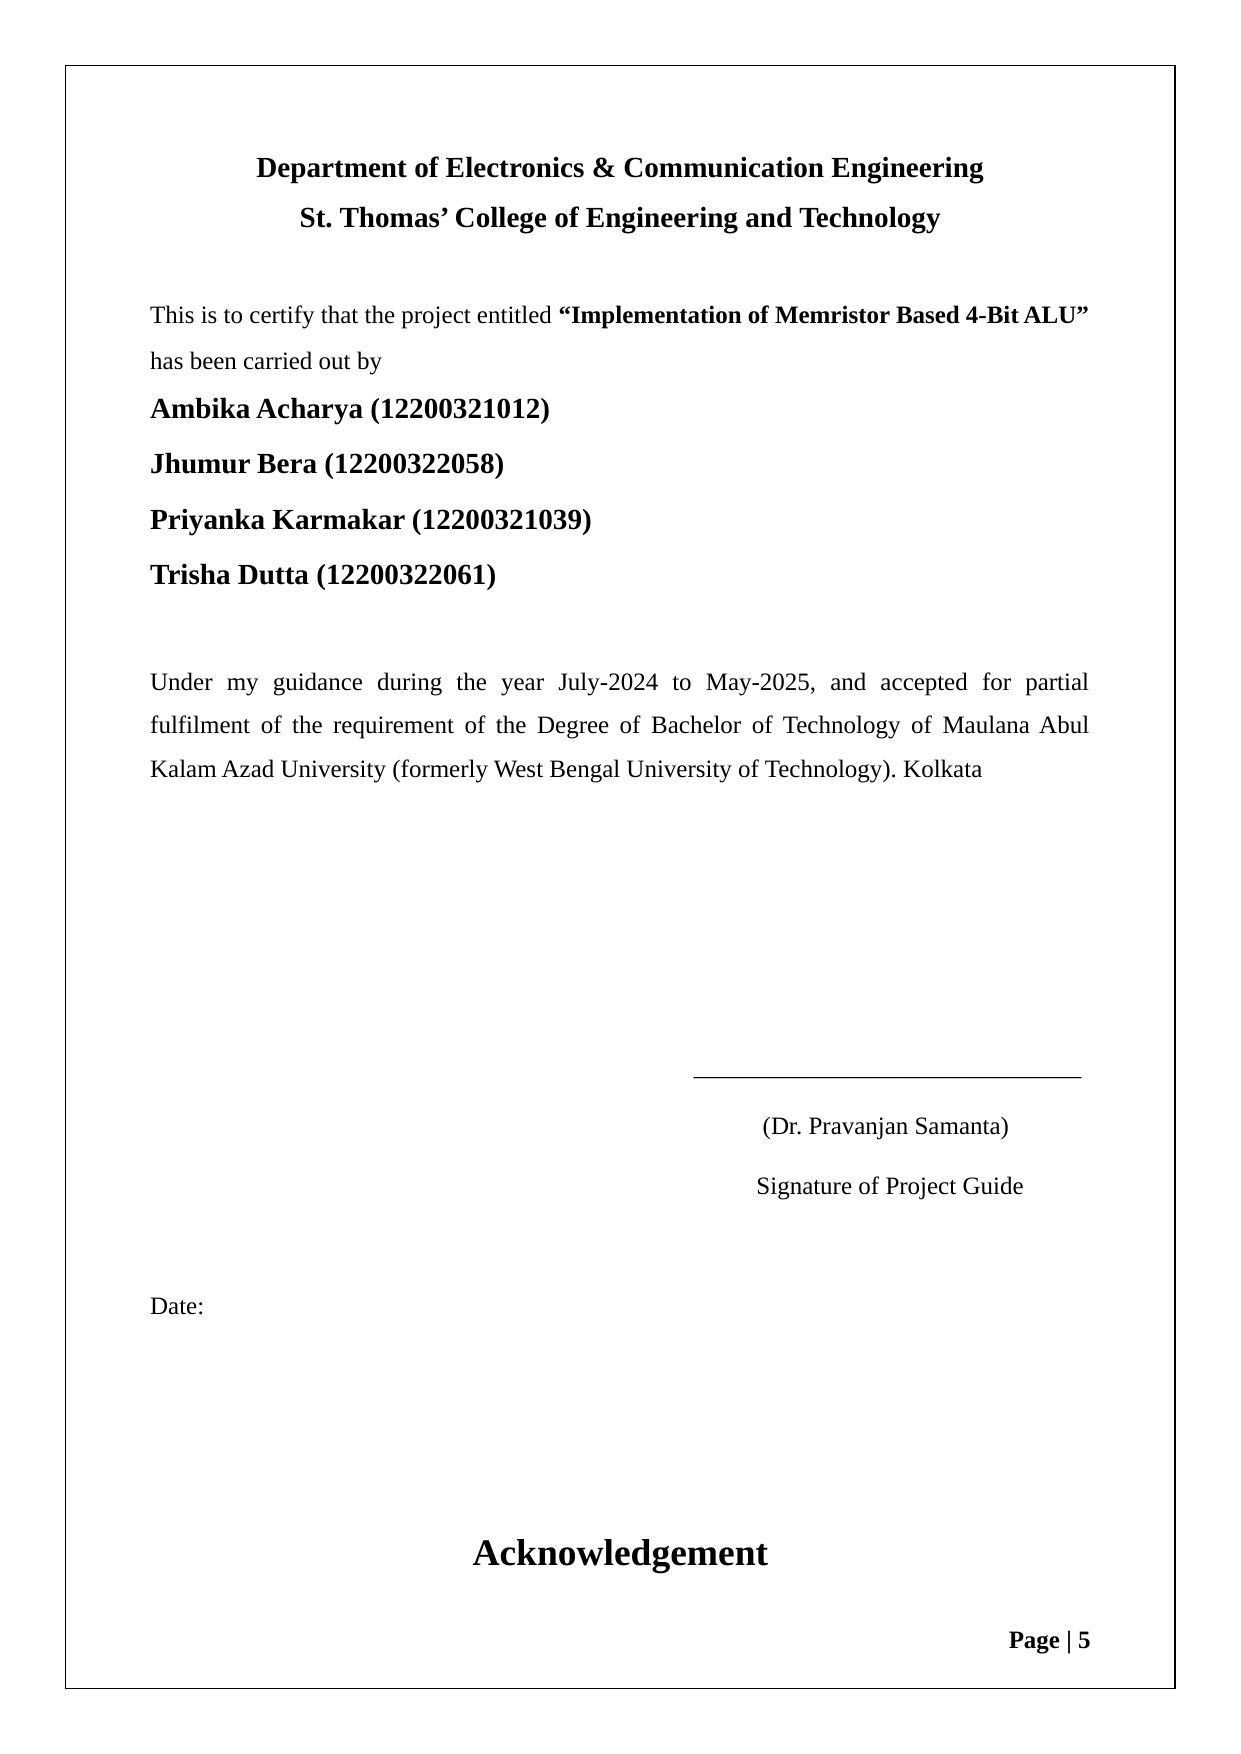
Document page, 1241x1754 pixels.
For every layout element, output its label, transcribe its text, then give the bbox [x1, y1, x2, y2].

text This is to certify that the project entitled “Implementation of Memristor Based 4-Bit ALU” [150, 301, 1090, 329]
text Ambika Acharya (12200321012) [150, 391, 1090, 425]
text Trisha Dutta (12200322061) [150, 557, 1090, 591]
text Under my guidance during the year July-2024 to May-2025, and accepted for partial fulfilment of the requirement of the Degree of Bachelor of Technology of Maulana Abul Kalam Azad University (formerly West Bengal University of Technology). Kolkata [150, 667, 1090, 782]
text Department of Electronics & Communication Engineering [150, 150, 1090, 183]
text Jhumur Bera (12200322058) [150, 447, 1090, 480]
text has been carried out by [150, 346, 1090, 375]
text St. Thomas’ College of Engineering and Technology [150, 200, 1090, 234]
text _______________________________ [150, 1052, 1090, 1080]
text Date: [150, 1291, 1090, 1319]
text Signature of Project Guide [150, 1171, 1090, 1200]
text (Dr. Pravanjan Samanta) [150, 1111, 1090, 1140]
text Acknowledgement [150, 1530, 1090, 1573]
text Priyanka Karmakar (12200321039) [150, 502, 1090, 535]
